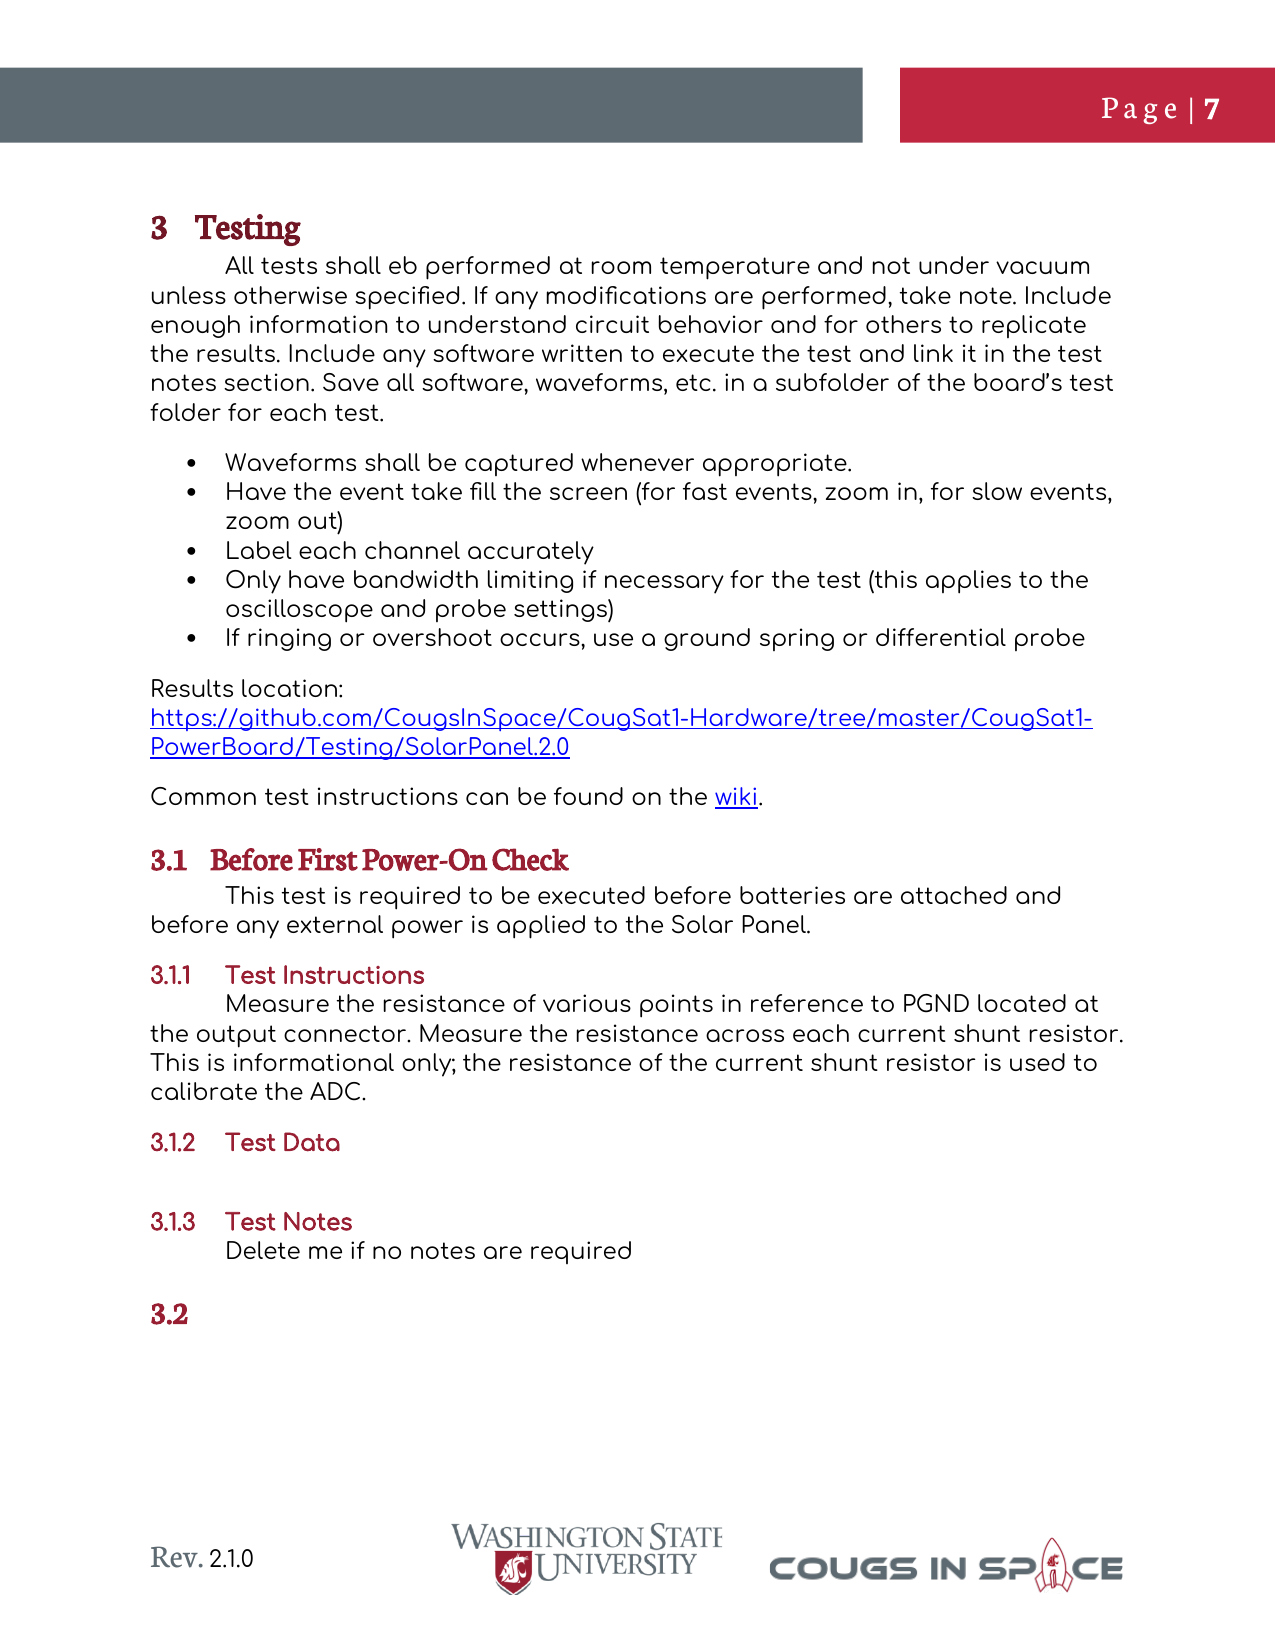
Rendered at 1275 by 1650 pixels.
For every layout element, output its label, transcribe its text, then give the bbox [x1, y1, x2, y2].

subtitle Test Data [150, 1131, 1125, 1156]
text Results location: https://github.com/CougsInSpace/CougSat1-Hardware/tree/master/CougSat1-PowerBoard/Testing/SolarPanel.2.0 [150, 677, 1125, 761]
picture [450, 1522, 723, 1595]
list Only have bandwidth limiting if necessary for the test (this applies to the oscilloscope and probe settings) [187, 568, 1125, 623]
list If ringing or overshoot occurs, use a ground spring or differential probe [187, 627, 1125, 652]
text This test is required to be executed before batteries are attached and before any external power is applied to the Solar Panel. [150, 884, 1125, 939]
text All tests shall eb performed at room temperature and not under vacuum unless otherwise specified. If any modifications are performed, take note. Include enough information to understand circuit behavior and for others to replicate the results. Include any software written to execute the test and link it in the test notes section. Save all software, waveforms, etc. in a subfolder of the board’s test folder for each test. [150, 254, 1125, 426]
subtitle Test Notes [150, 1210, 1125, 1235]
subtitle Test Instructions [150, 963, 1125, 989]
text Measure the resistance of various points in reference to PGND located at the output connector. Measure the resistance across each current shunt resistor. This is informational only; the resistance of the current shunt resistor is used to calibrate the ADC. [150, 993, 1125, 1106]
picture [769, 1537, 1123, 1594]
list Label each channel accurately [187, 539, 1125, 564]
list Have the event take fill the screen (for fast events, zoom in, for slow events, zoom out) [187, 480, 1125, 535]
subtitle Before First Power-On Check [150, 836, 1125, 878]
subtitle Testing [150, 200, 1125, 247]
text Delete me if no notes are required [150, 1239, 1125, 1265]
list Waveforms shall be captured whenever appropriate. [187, 451, 1125, 477]
text Common test instructions can be found on the wiki. [150, 785, 1125, 811]
